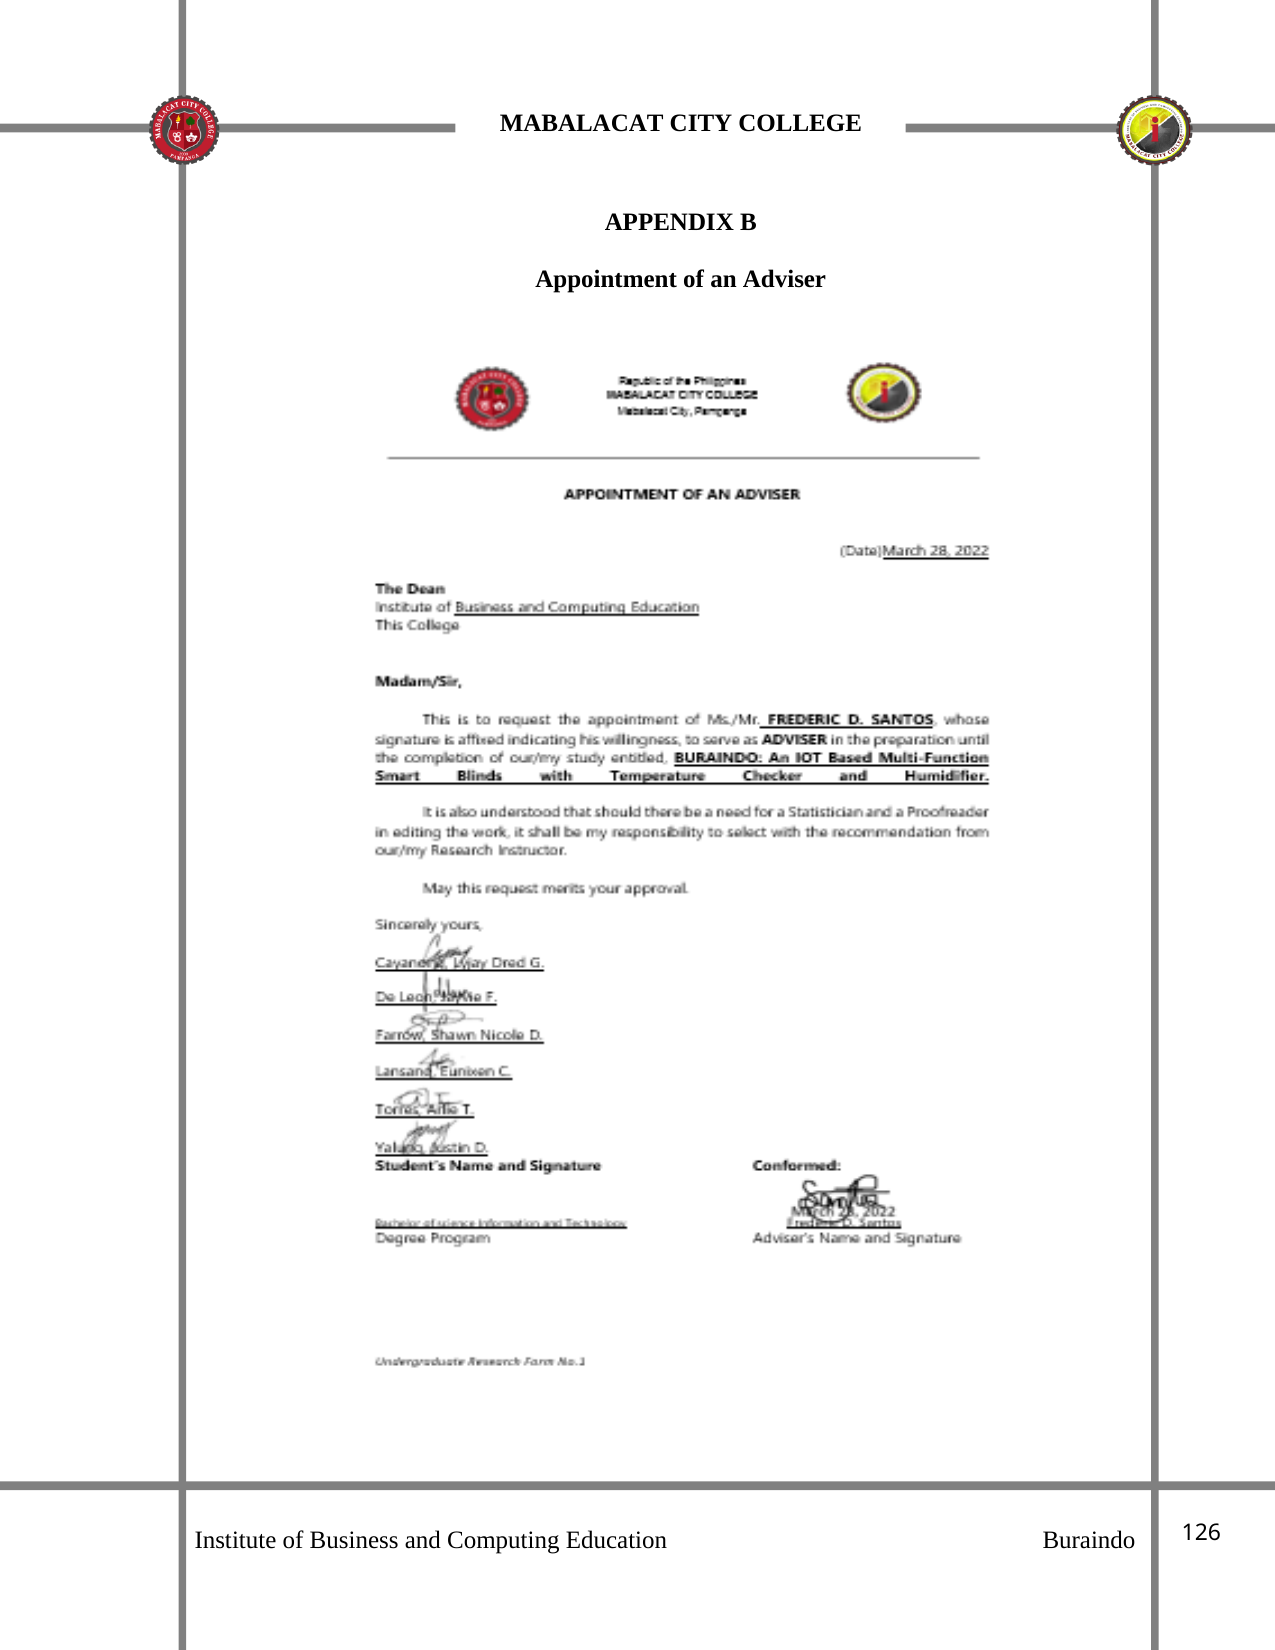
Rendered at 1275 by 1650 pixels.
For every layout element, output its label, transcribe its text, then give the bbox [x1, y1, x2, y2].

picture [284, 333, 1075, 1390]
picture [147, 92, 221, 167]
text APPENDIX B [236, 207, 1125, 236]
text Appointment of an Adviser [236, 264, 1125, 293]
picture [1114, 92, 1194, 168]
